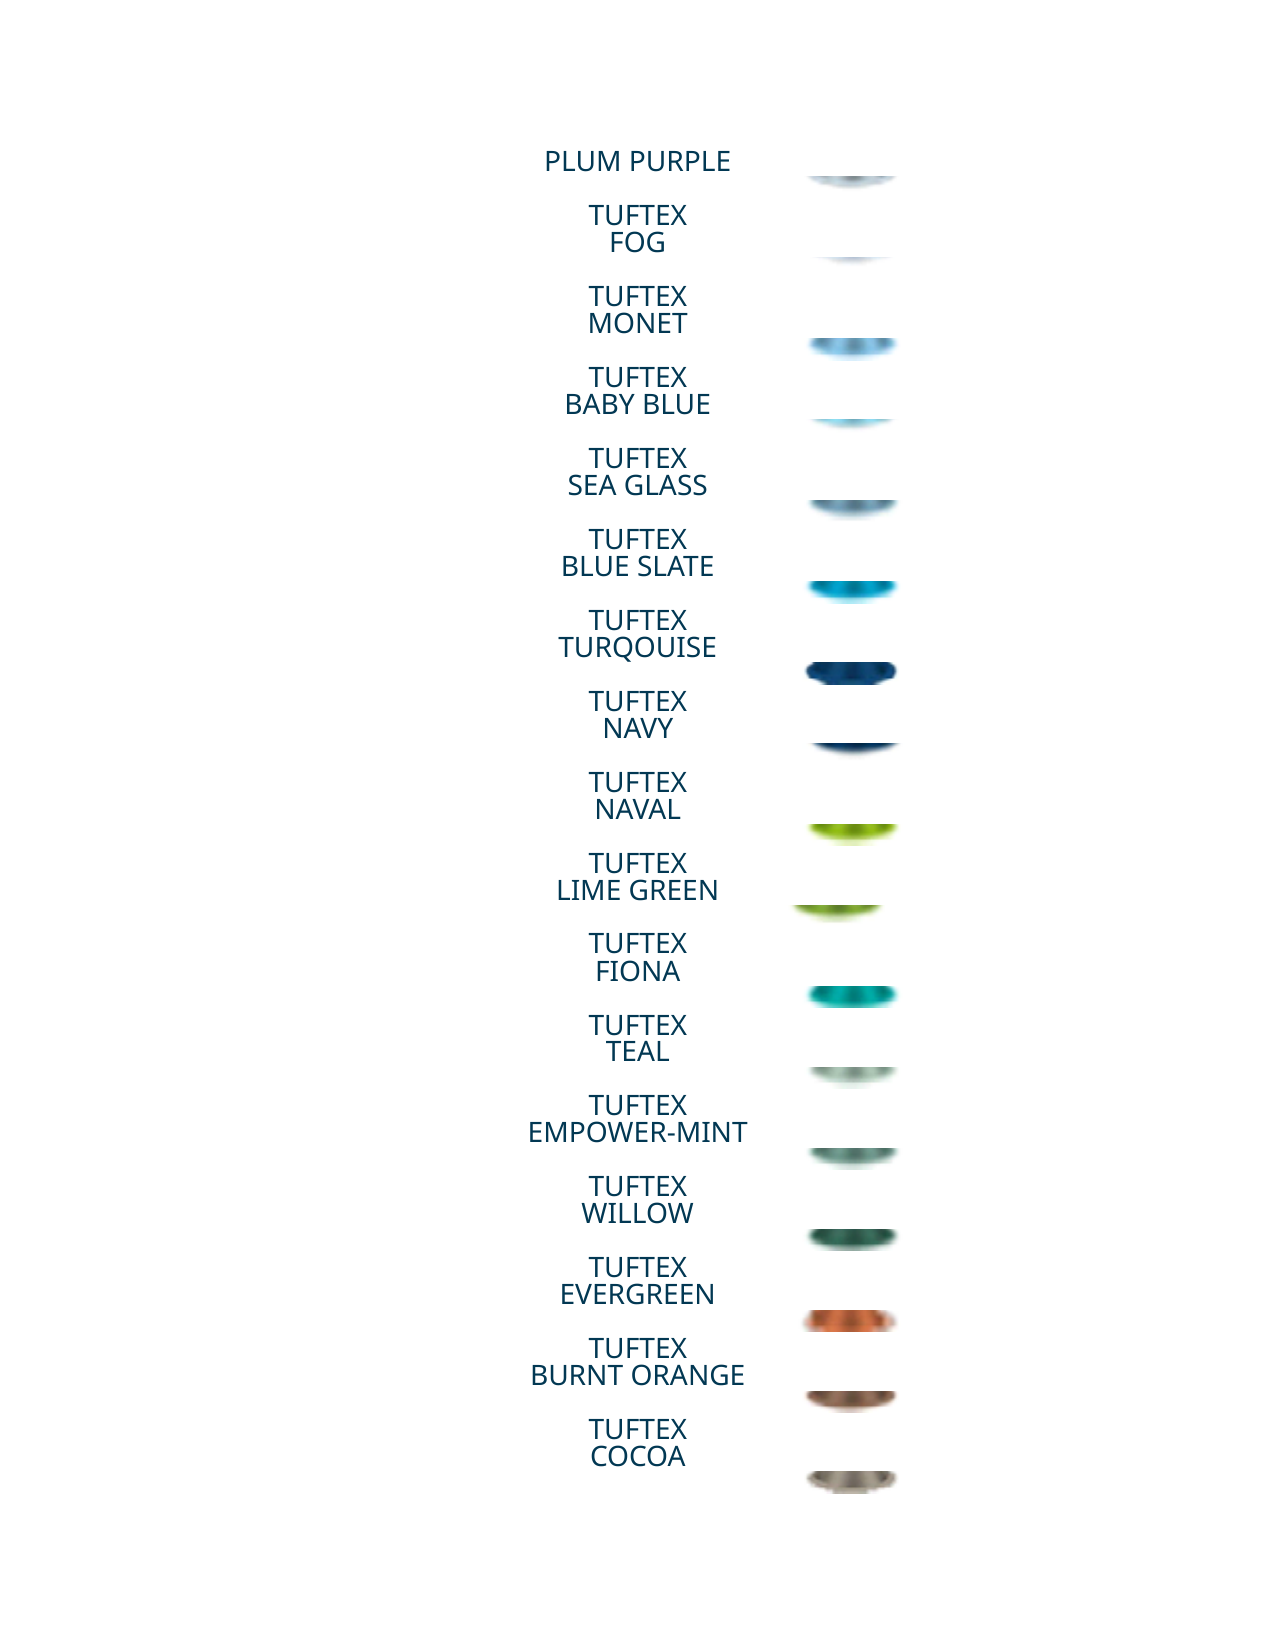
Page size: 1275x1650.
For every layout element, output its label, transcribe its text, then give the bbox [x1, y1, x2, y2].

text TUFTEX [150, 1418, 1125, 1445]
text NAVY [150, 717, 1125, 743]
text TUFTEX [150, 1013, 1125, 1040]
text EMPOWER-MINT [150, 1121, 1125, 1148]
text TUFTEX [150, 1337, 1125, 1364]
text BLUE SLATE [150, 555, 1125, 581]
text BURNT ORANGE [150, 1364, 1125, 1391]
text TUFTEX [150, 204, 1125, 231]
text TUFTEX [150, 1094, 1125, 1121]
text TUFTEX [150, 528, 1125, 555]
text TUFTEX [150, 932, 1125, 959]
text MONET [150, 312, 1125, 338]
text TUFTEX [150, 609, 1125, 636]
text WILLOW [150, 1202, 1125, 1229]
text TUFTEX [150, 851, 1125, 878]
text TUFTEX [150, 366, 1125, 393]
text FOG [150, 231, 1125, 257]
text TUFTEX [150, 447, 1125, 474]
text NAVAL [150, 797, 1125, 824]
text TUFTEX [150, 1256, 1125, 1283]
text FIONA [150, 959, 1125, 986]
text SEA GLASS [150, 474, 1125, 500]
text COCOA [150, 1445, 1125, 1471]
text TUFTEX [150, 1175, 1125, 1202]
text TUFTEX [150, 689, 1125, 717]
text TEAL [150, 1040, 1125, 1067]
text PLUM PURPLE [150, 150, 1125, 176]
text TUFTEX [150, 771, 1125, 797]
text BABY BLUE [150, 393, 1125, 419]
text EVERGREEN [150, 1283, 1125, 1310]
text TURQOUISE [150, 636, 1125, 662]
text LIME GREEN [150, 878, 1125, 905]
text TUFTEX [150, 285, 1125, 312]
